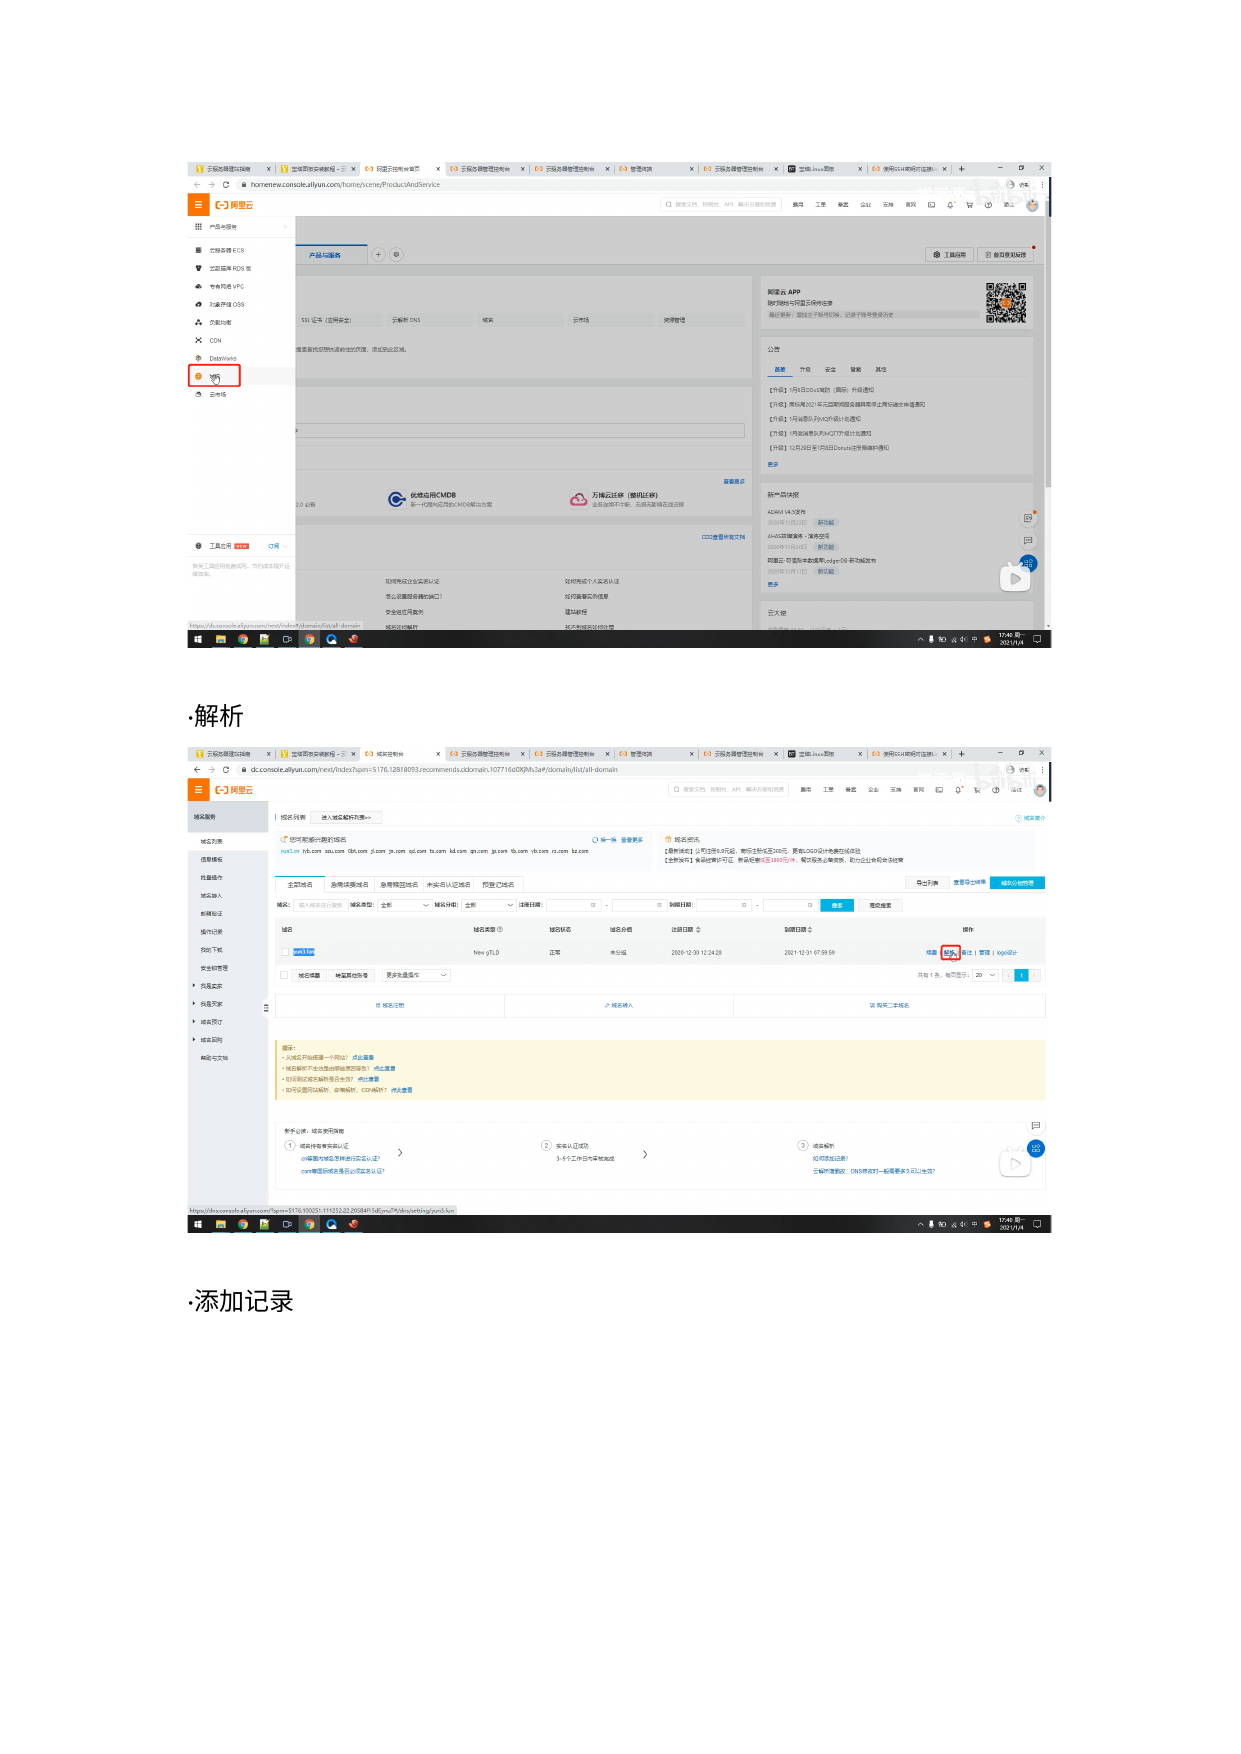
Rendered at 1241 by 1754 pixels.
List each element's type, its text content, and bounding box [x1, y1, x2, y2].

text ·解析 [187, 682, 1053, 747]
picture [187, 747, 1052, 1233]
text ·添加记录 [187, 1267, 1053, 1332]
picture [187, 162, 1052, 648]
